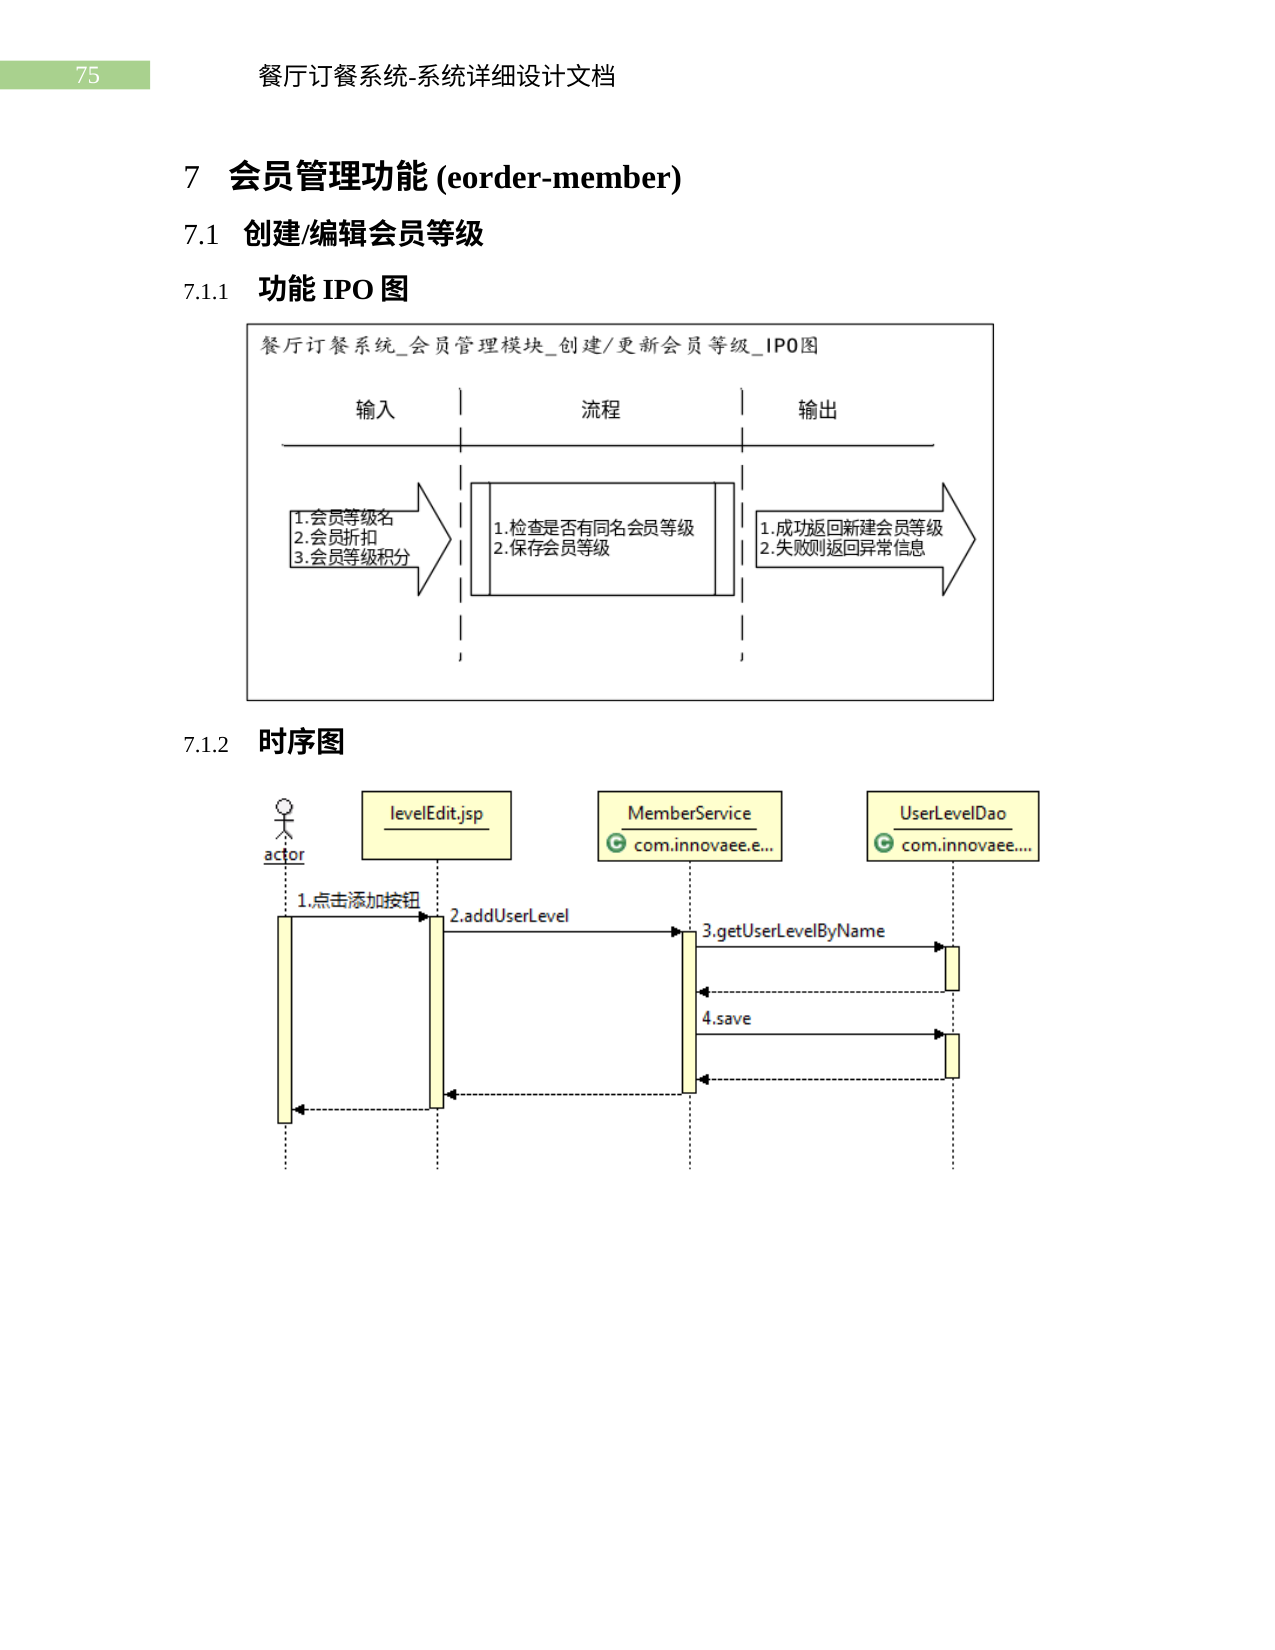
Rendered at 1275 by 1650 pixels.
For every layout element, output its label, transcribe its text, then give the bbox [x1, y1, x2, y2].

subtitle 会员管理功能 (eorder-member) [183, 150, 1088, 198]
subtitle 时序图 [183, 718, 1088, 761]
subtitle 功能IPO图 [183, 266, 1088, 308]
subtitle 创建/编辑会员等级 [183, 211, 1088, 253]
picture [243, 773, 1148, 1192]
